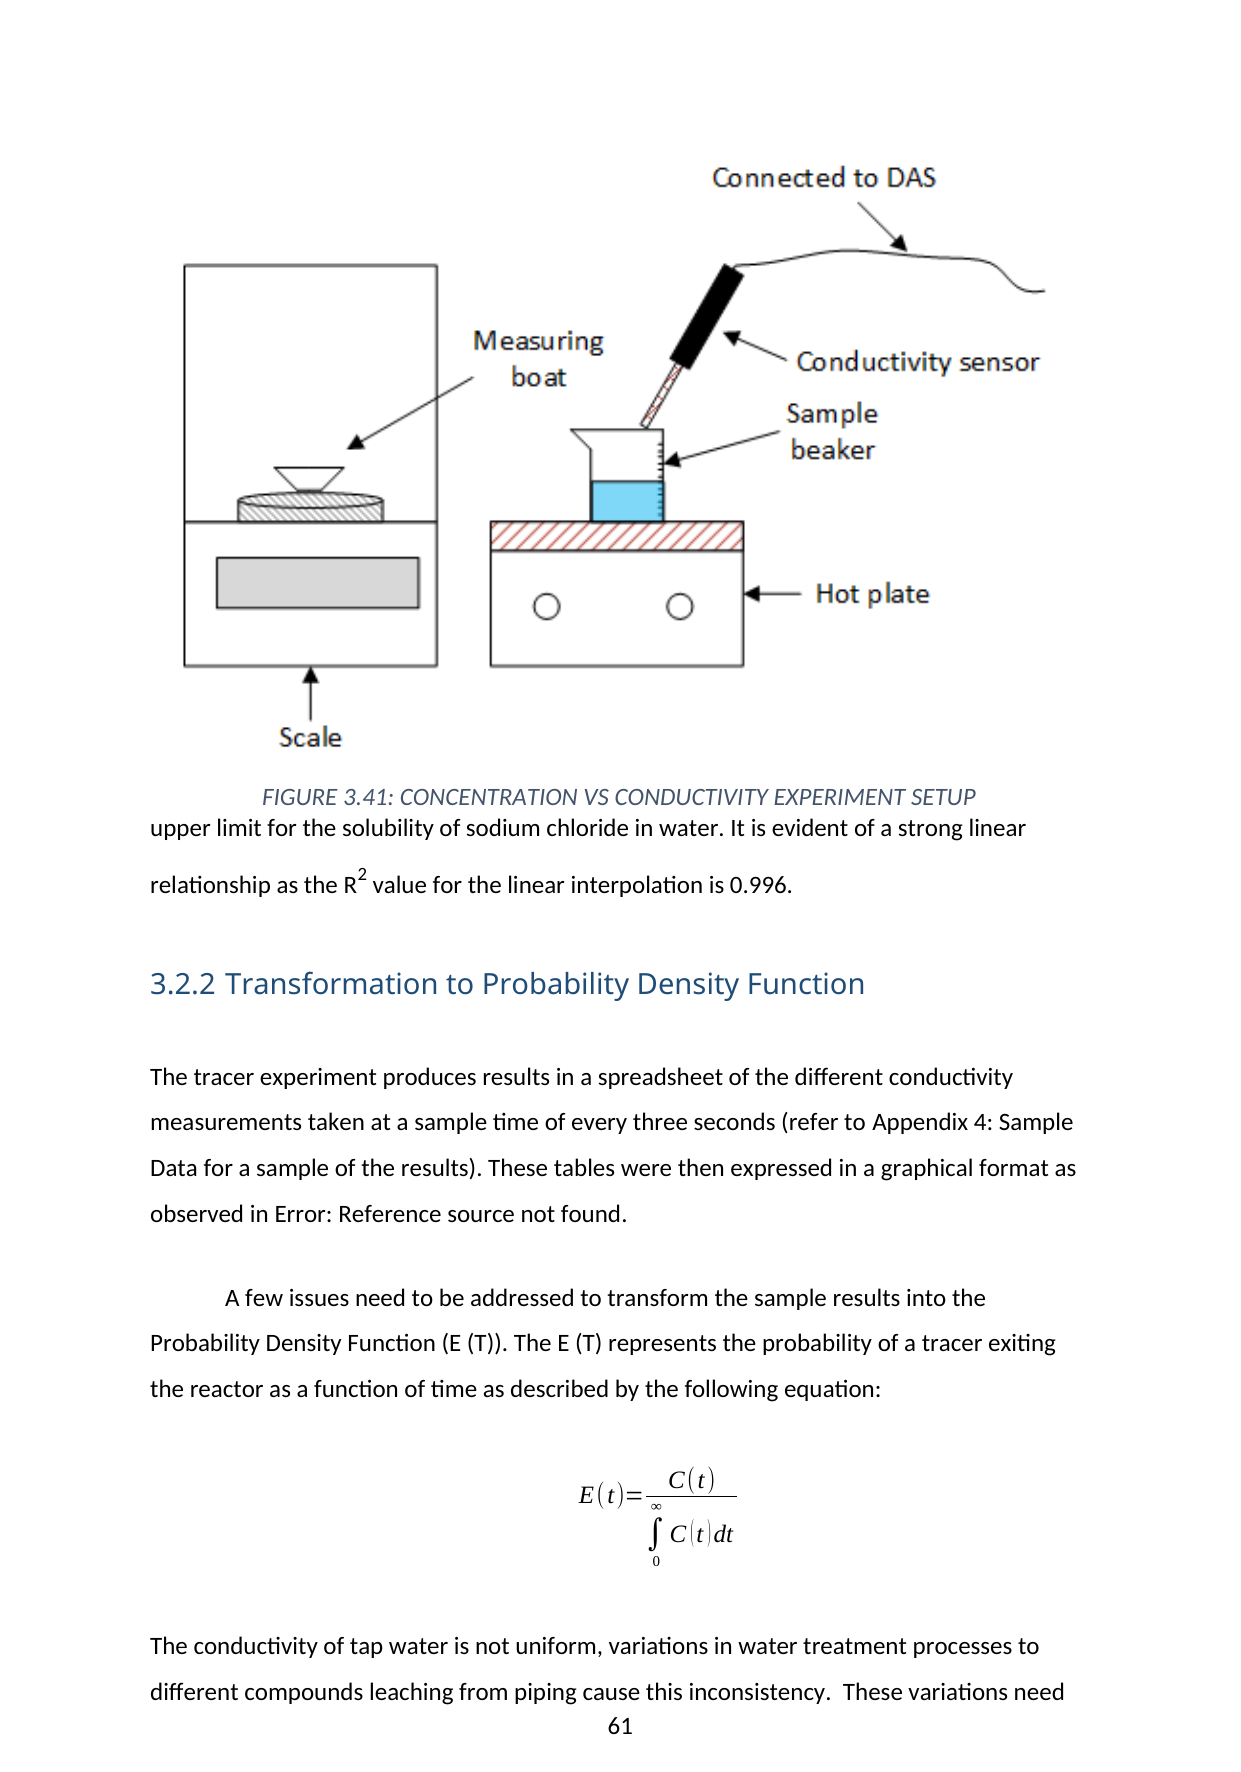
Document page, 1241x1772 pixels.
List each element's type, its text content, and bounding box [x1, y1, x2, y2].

subtitle 3.2.2 Transformation to Probability Density Function [150, 963, 1090, 1003]
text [150, 1630, 1090, 1706]
text A few issues need to be addressed to transform the sample results into the Probability Density Function (E (T)). The E (T) represents the probability of a tracer exiting the reactor as a function of time as described by the following equation: [150, 1282, 1090, 1404]
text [150, 150, 1090, 901]
picture [182, 150, 1057, 772]
